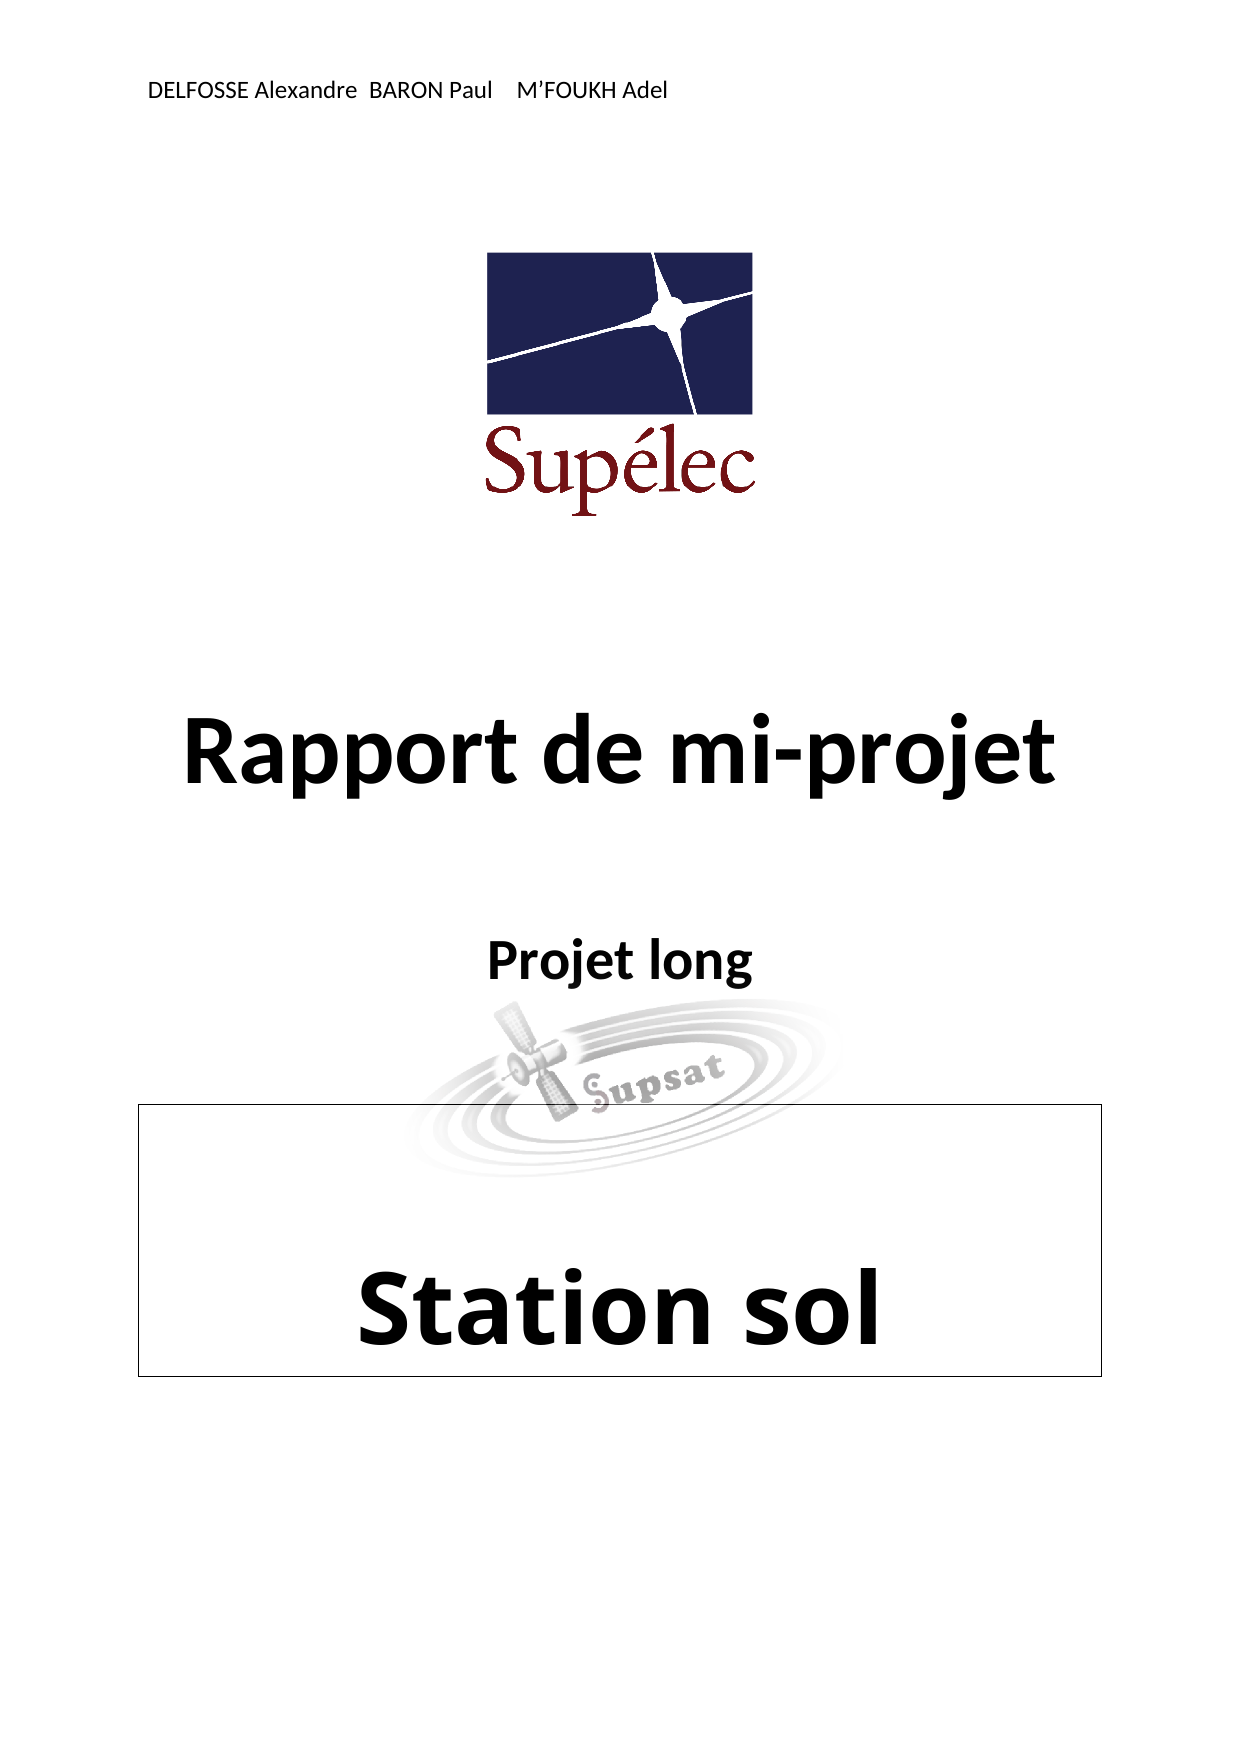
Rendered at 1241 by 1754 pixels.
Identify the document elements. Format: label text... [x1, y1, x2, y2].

text Station sol [139, 1234, 1101, 1376]
picture [477, 241, 763, 527]
text Projet long [148, 923, 1093, 994]
text Rapport de mi-projet [148, 686, 1093, 808]
